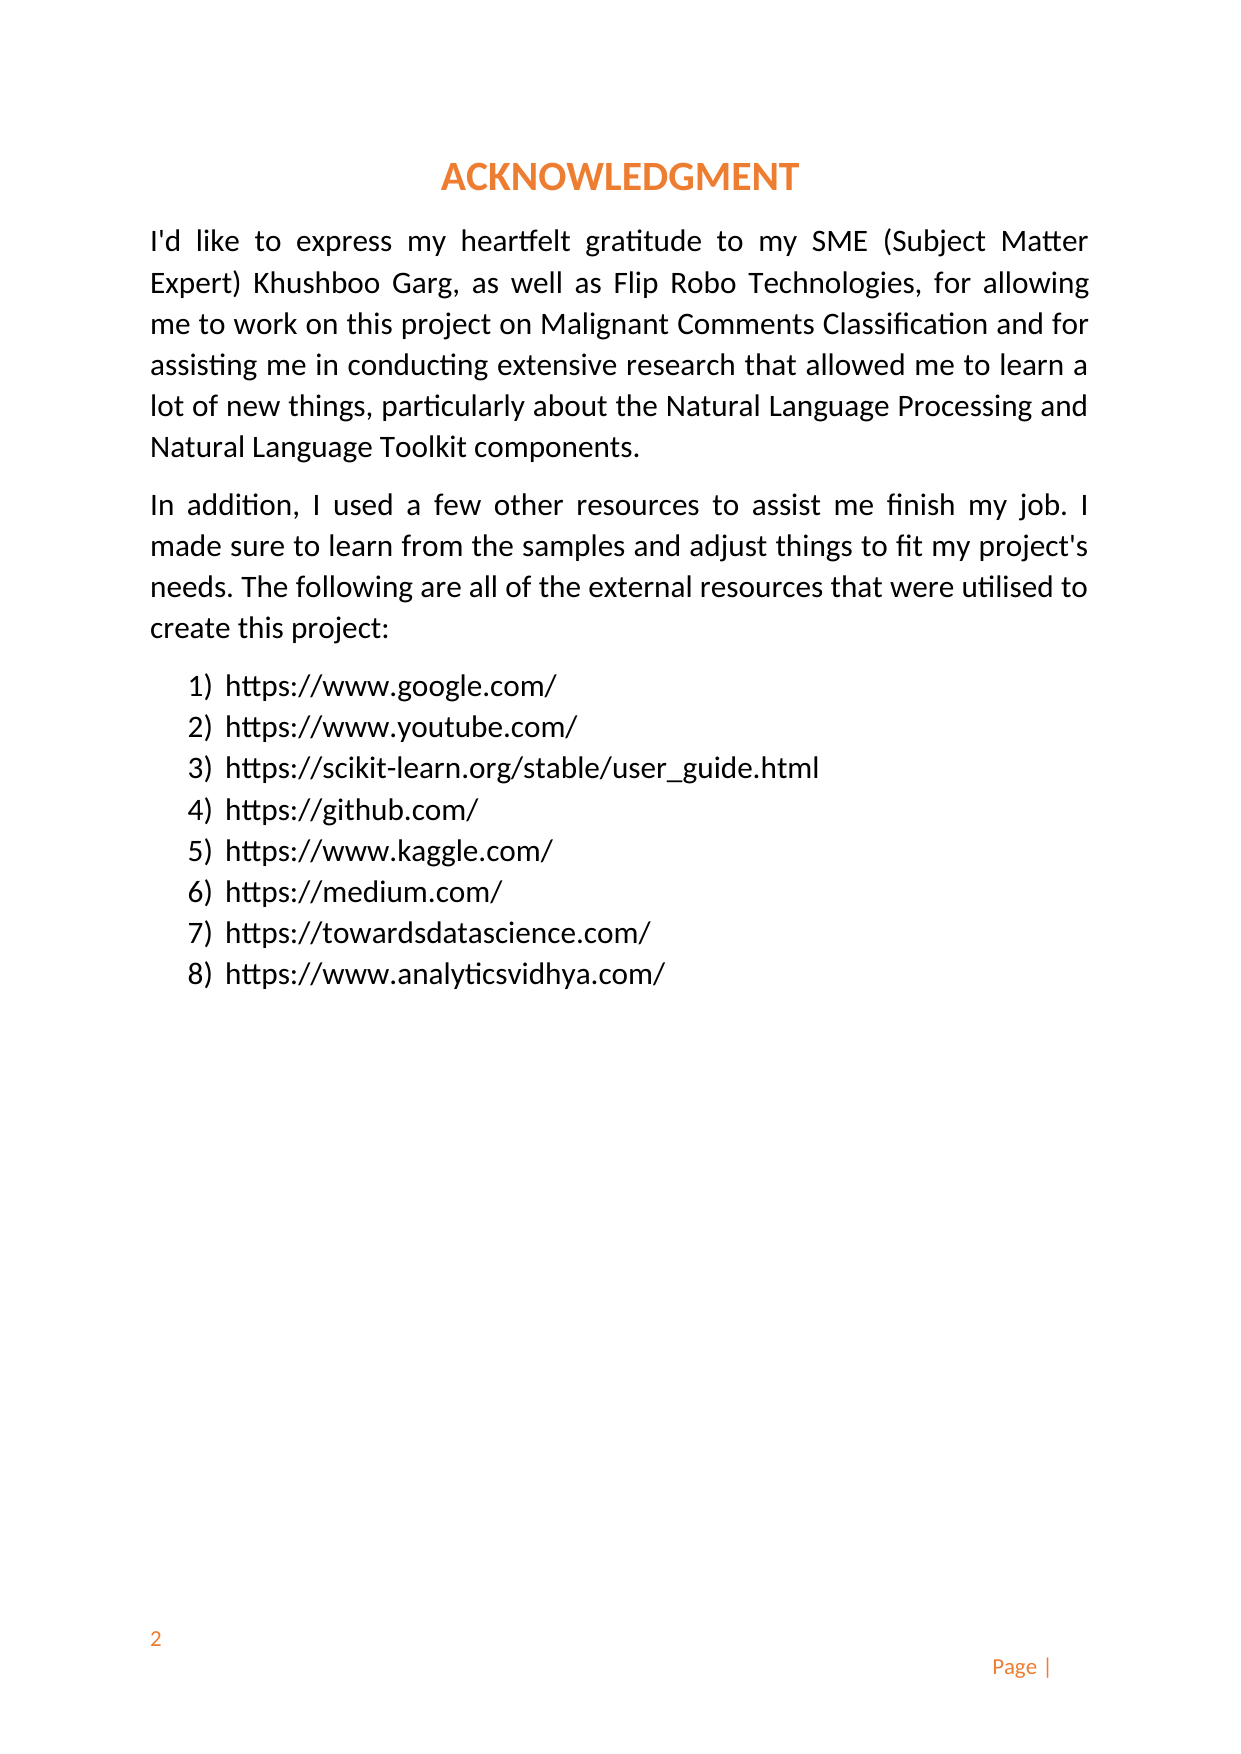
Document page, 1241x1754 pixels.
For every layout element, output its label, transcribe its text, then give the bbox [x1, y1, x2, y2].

list https://github.com/ [187, 790, 1090, 828]
list https://towardsdatascience.com/ [187, 913, 1090, 951]
list https://www.google.com/ [187, 666, 1090, 704]
text I'd like to express my heartfelt gratitude to my SME (Subject Matter Expert) Khushboo Garg, as well as Flip Robo Technologies, for allowing me to work on this project on Malignant Comments Classification and for assisting me in conducting extensive research that allowed me to learn a lot of new things, particularly about the Natural Language Processing and Natural Language Toolkit components. [150, 222, 1090, 465]
list https://www.kaggle.com/ [187, 831, 1090, 869]
list https://scikit-learn.org/stable/user_guide.html [187, 749, 1090, 787]
text In addition, I used a few other resources to assist me finish my job. I made sure to learn from the samples and adjust things to fit my project's needs. The following are all of the external resources that were utilised to create this project: [150, 485, 1090, 647]
list https://www.analyticsvidhya.com/ [187, 954, 1090, 992]
list https://www.youtube.com/ [187, 707, 1090, 746]
text ACKNOWLEDGMENT [150, 150, 1090, 201]
list https://medium.com/ [187, 872, 1090, 910]
